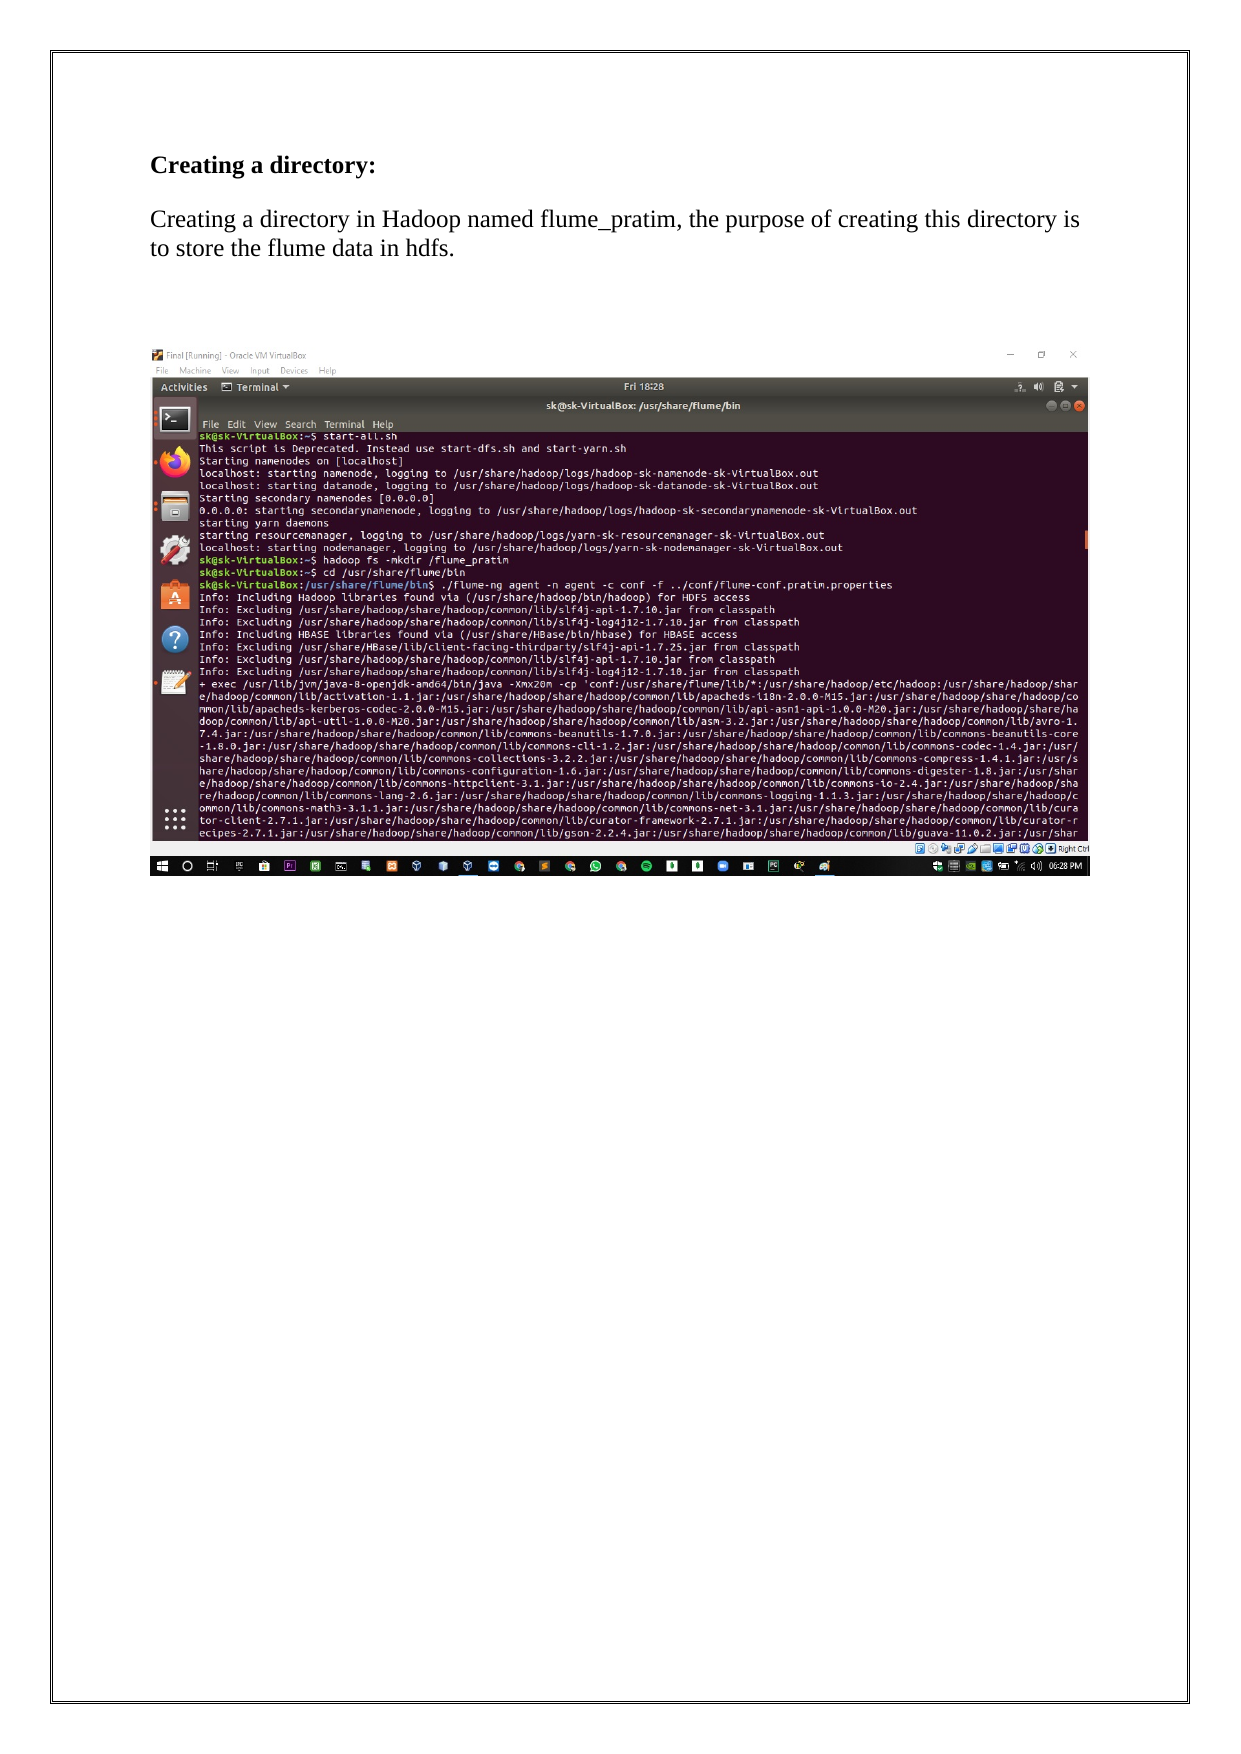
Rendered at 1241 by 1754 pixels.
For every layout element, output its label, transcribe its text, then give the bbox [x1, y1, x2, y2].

text Creating a directory in Hadoop named flume_pratim, the purpose of creating this directory is to store the flume data in hdfs. [150, 204, 1090, 261]
picture [150, 347, 1090, 876]
text Creating a directory: [150, 150, 1090, 179]
